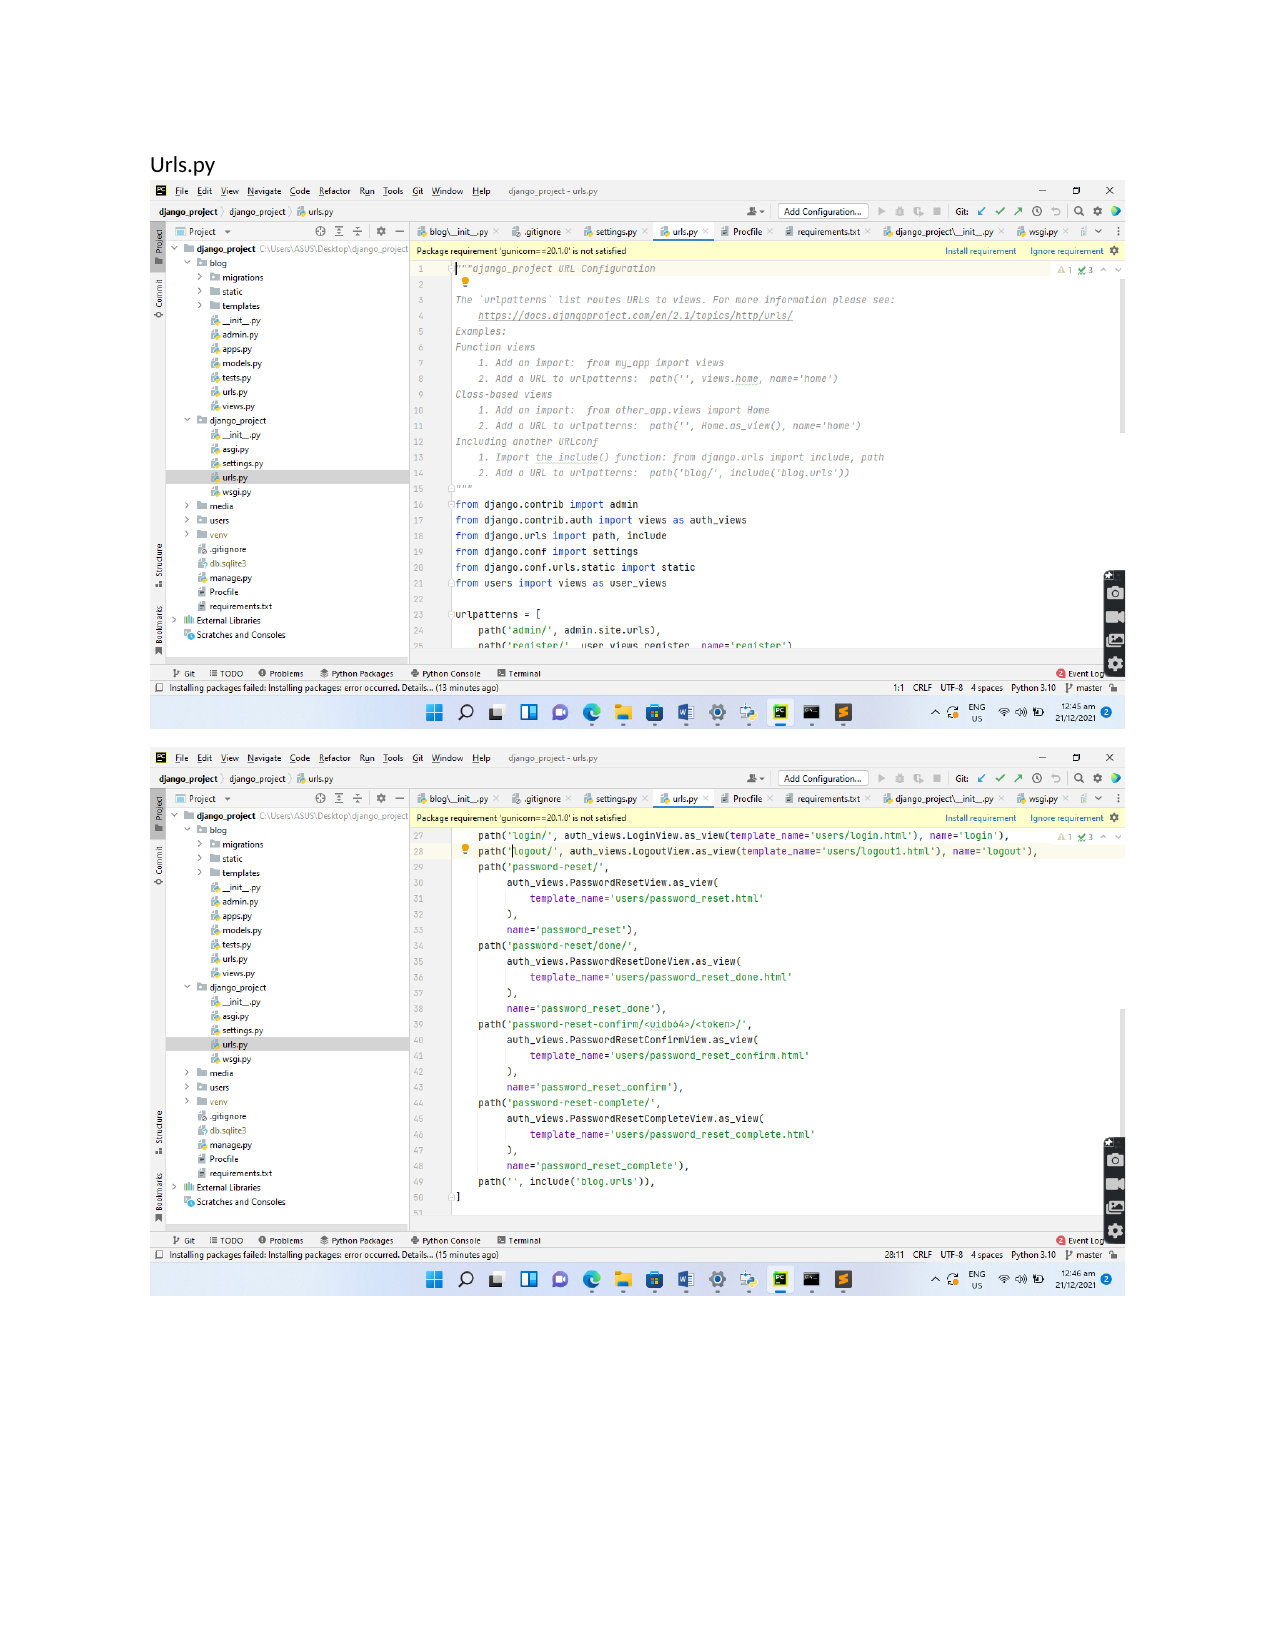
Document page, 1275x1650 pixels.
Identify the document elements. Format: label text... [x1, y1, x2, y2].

picture [150, 747, 1125, 1296]
picture [150, 180, 1125, 729]
text Urls.py [150, 150, 1125, 180]
